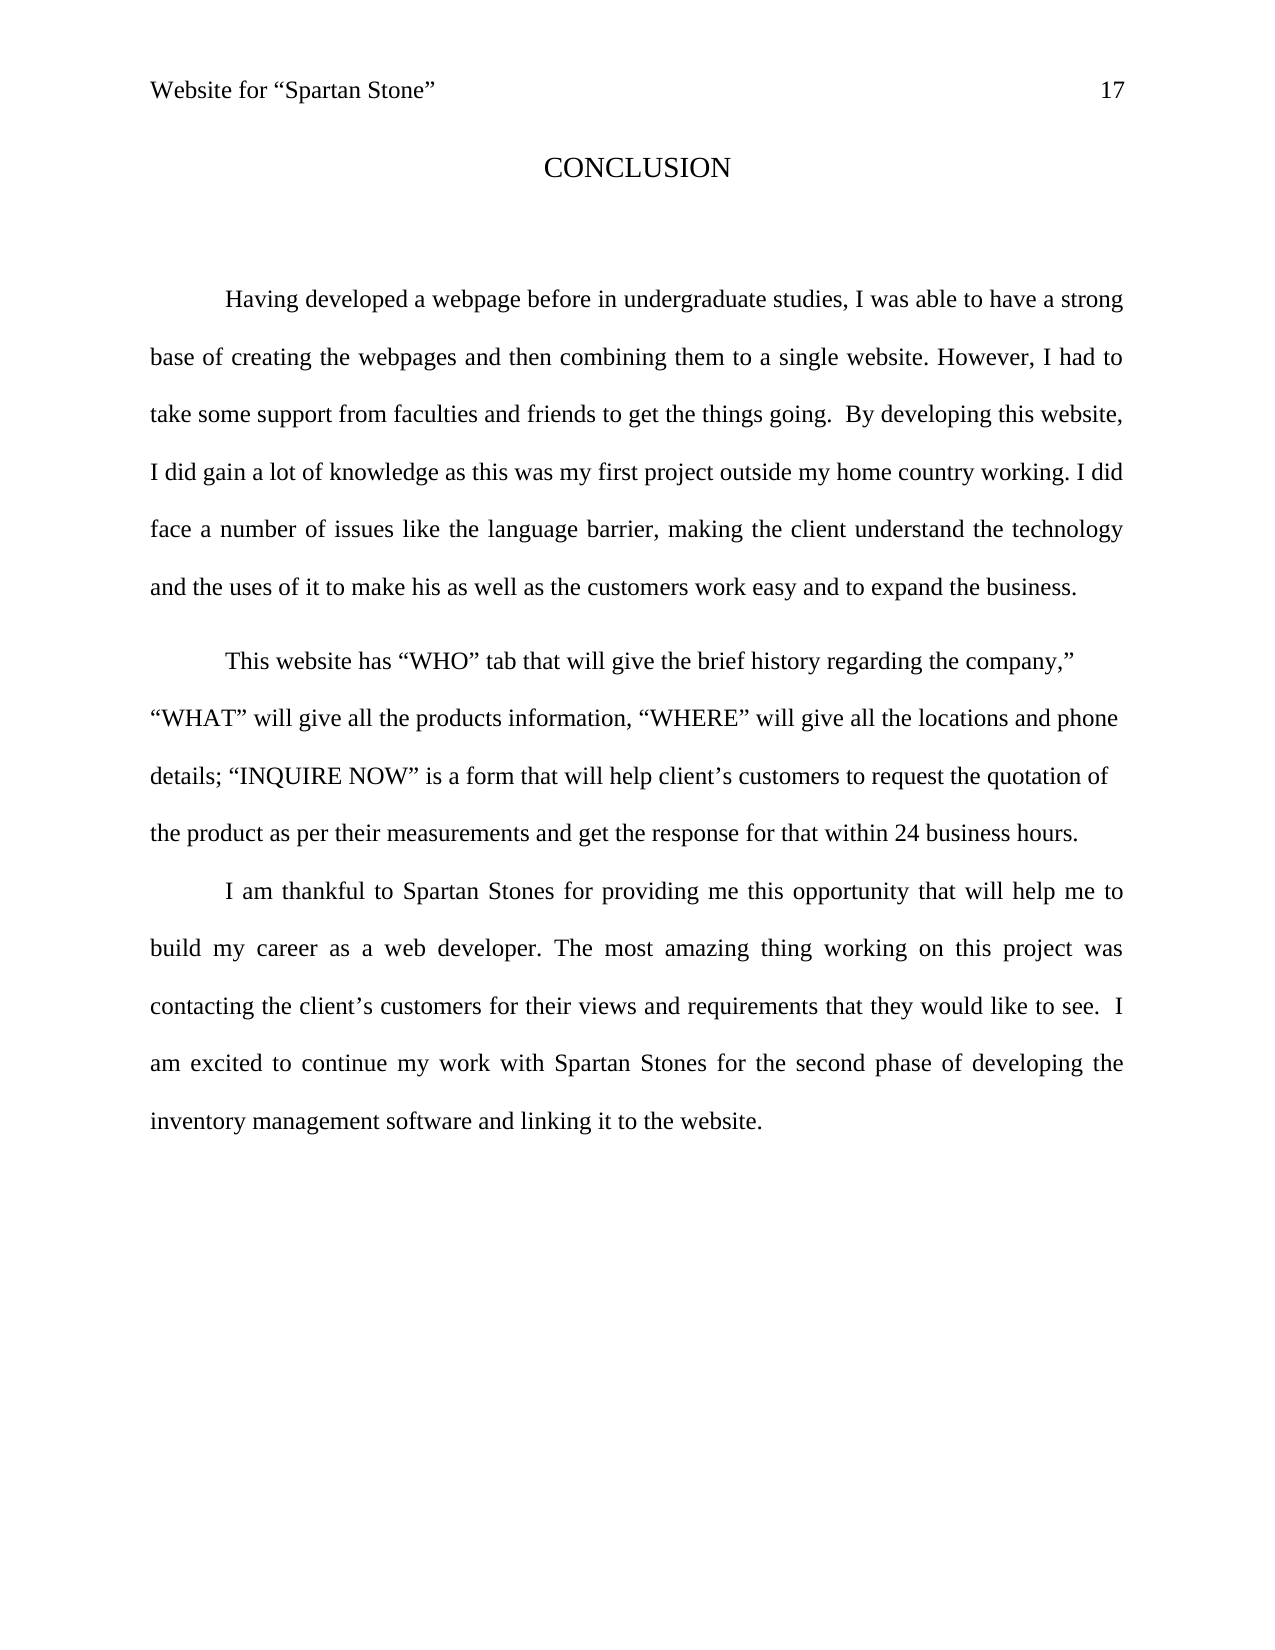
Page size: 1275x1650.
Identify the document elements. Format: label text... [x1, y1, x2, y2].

title This website has “WHO” tab that will give the brief history regarding the company,” “WHAT” will give all the products information, “WHERE” will give all the locations and phone details; “INQUIRE NOW” is a form that will help client’s customers to request the quotation of the product as per their measurements and get the response for that within 24 business hours. [150, 646, 1125, 847]
text I am thankful to Spartan Stones for providing me this opportunity that will help me to build my career as a web developer. The most amazing thing working on this project was contacting the client’s customers for their views and requirements that they would like to see. I am excited to continue my work with Spartan Stones for the second phase of developing the inventory management software and linking it to the website. [150, 876, 1125, 1134]
title CONCLUSION [150, 150, 1125, 183]
text Having developed a webpage before in undergraduate studies, I was able to have a strong base of creating the webpages and then combining them to a single website. However, I had to take some support from faculties and friends to get the things going. By developing this website, I did gain a lot of knowledge as this was my first project outside my home country working. I did face a number of issues like the language barrier, making the client understand the technology and the uses of it to make his as well as the customers work easy and to expand the business. [150, 284, 1125, 600]
